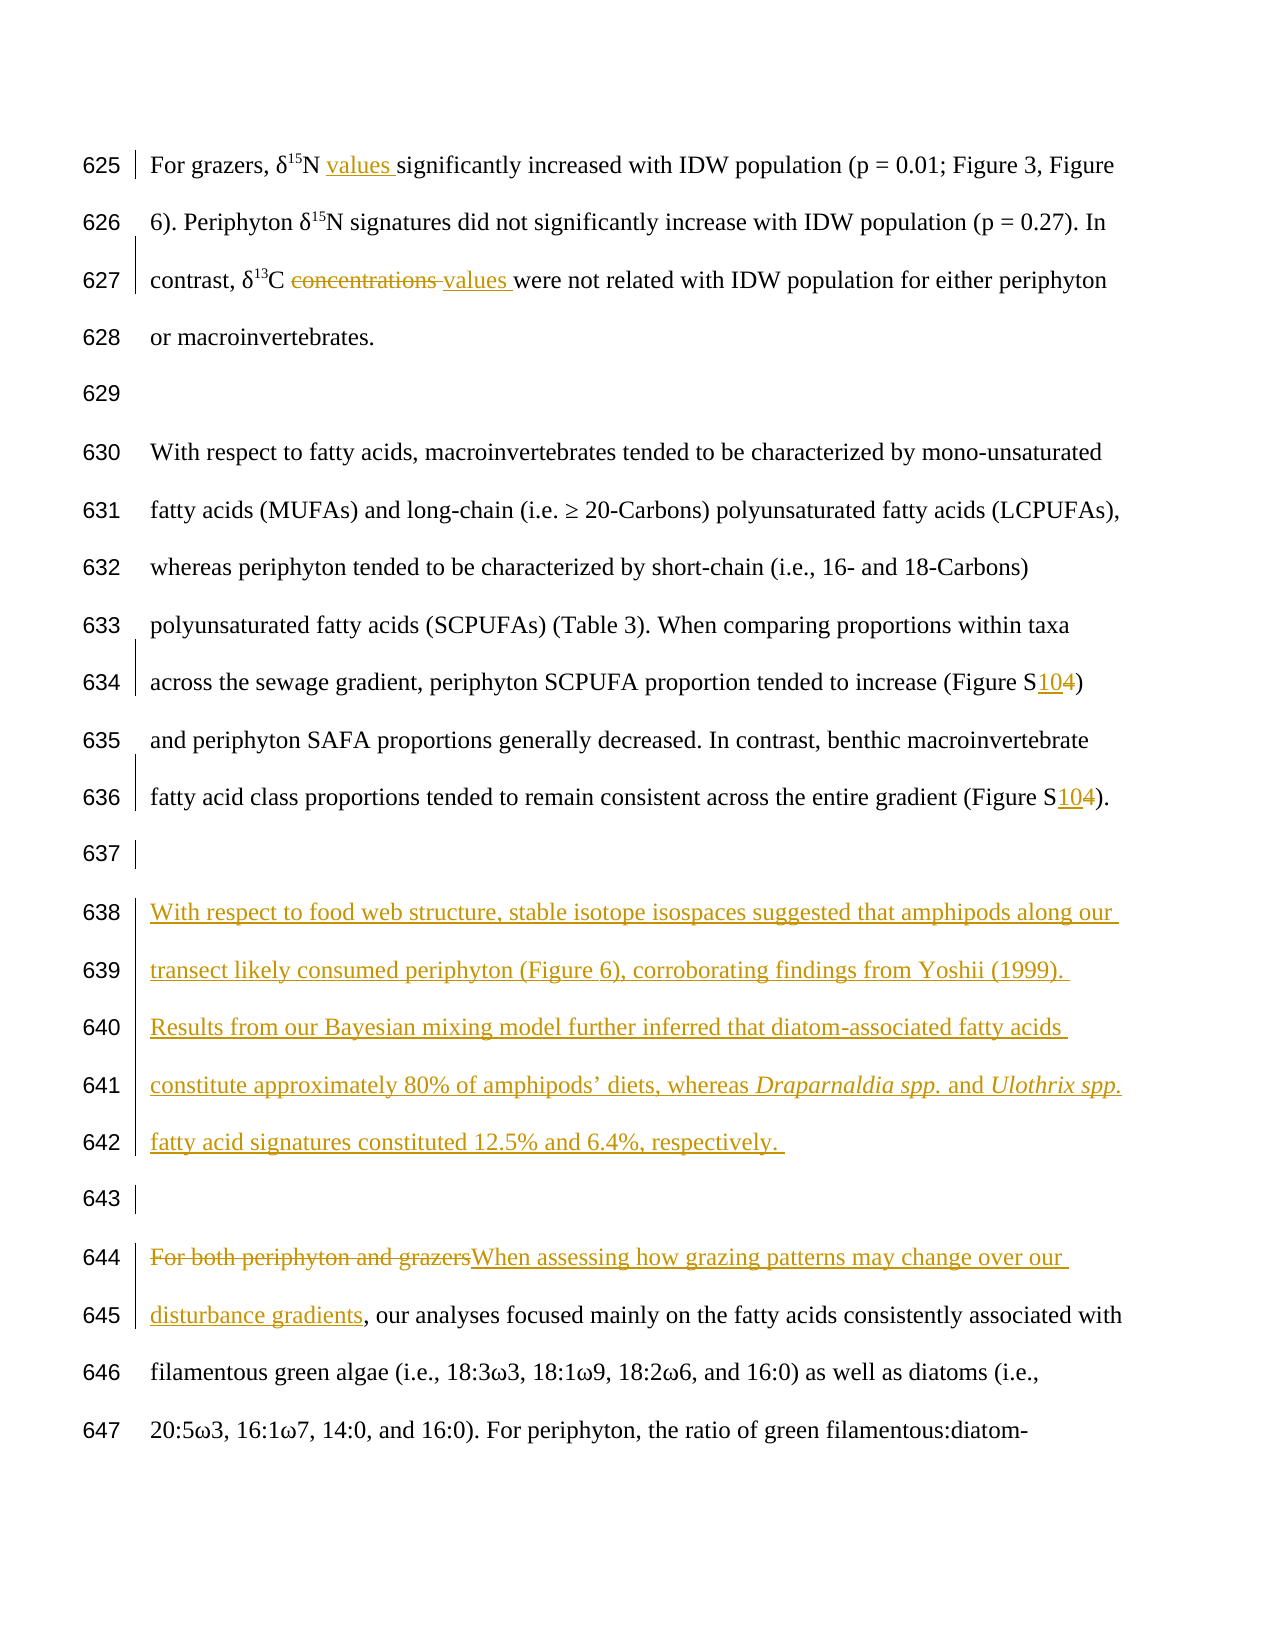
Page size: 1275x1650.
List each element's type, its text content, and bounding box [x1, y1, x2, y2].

text With respect to fatty acids, macroinvertebrates tended to be characterized by mono-unsaturated fatty acids (MUFAs) and long-chain (i.e. ≥ 20-Carbons) polyunsaturated fatty acids (LCPUFAs), whereas periphyton tended to be characterized by short-chain (i.e., 16- and 18-Carbons) polyunsaturated fatty acids (SCPUFAs) (Table 3). When comparing proportions within taxa across the sewage gradient, periphyton SCPUFA proportion tended to increase (Figure S) and periphyton SAFA proportions generally decreased. In contrast, benthic macroinvertebrate fatty acid class proportions tended to remain consistent across the entire gradient (Figure S). [150, 437, 1125, 811]
text For grazers, δ15N significantly increased with IDW population (p = 0.01; Figure 3, Figure 6). Periphyton δ15N signatures did not significantly increase with IDW population (p = 0.27). In contrast, δ13C were not related with IDW population for either periphyton or macroinvertebrates. [150, 150, 1125, 351]
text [150, 1242, 1125, 1444]
